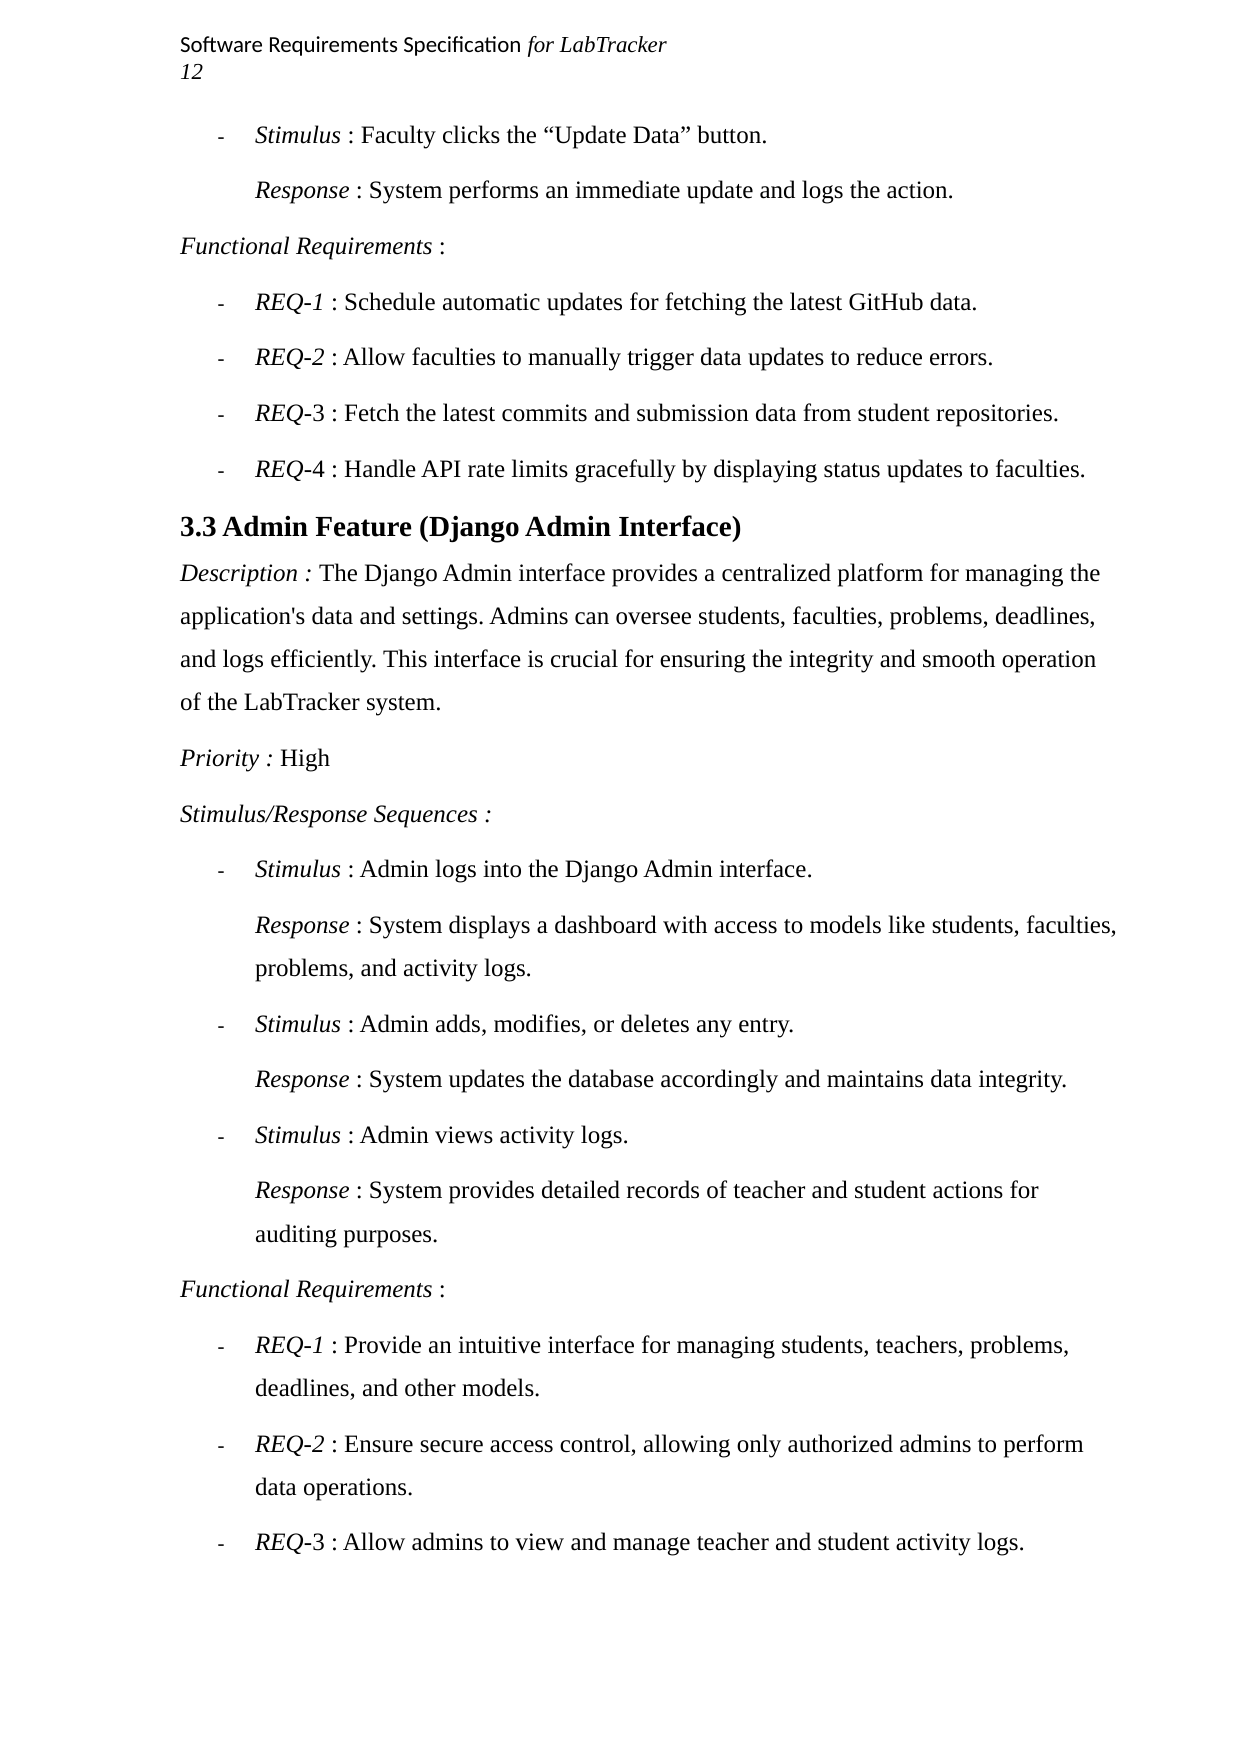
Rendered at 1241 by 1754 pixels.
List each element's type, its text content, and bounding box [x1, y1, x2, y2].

text Response : System updates the database accordingly and maintains data integrity. [255, 1064, 1120, 1093]
text Functional Requirements : [180, 231, 1120, 260]
text Functional Requirements : [180, 1274, 1120, 1303]
list REQ-3 : Allow admins to view and manage teacher and student activity logs. [217, 1527, 1120, 1556]
text Priority : High [180, 743, 1120, 772]
text Response : System performs an immediate update and logs the action. [255, 176, 1120, 204]
list Stimulus : Admin adds, modifies, or deletes any entry. [217, 1009, 1120, 1037]
list REQ-2 : Allow faculties to manually trigger data updates to reduce errors. [217, 342, 1120, 371]
text Stimulus/Response Sequences : [180, 799, 1120, 827]
list REQ-1 : Provide an intuitive interface for managing students, teachers, problems, deadlines, and other models. [217, 1330, 1120, 1402]
text Response : System displays a dashboard with access to models like students, faculties, problems, and activity logs. [255, 910, 1120, 982]
list Stimulus : Admin views activity logs. [217, 1120, 1120, 1149]
list REQ-3 : Fetch the latest commits and submission data from student repositories. [217, 398, 1120, 427]
list REQ-1 : Schedule automatic updates for fetching the latest GitHub data. [217, 287, 1120, 316]
list Stimulus : Faculty clicks the “Update Data” button. [217, 120, 1120, 149]
subtitle 3.3 Admin Feature (Django Admin Interface) [180, 509, 1120, 543]
text Description : The Django Admin interface provides a centralized platform for managing the application's data and settings. Admins can oversee students, faculties, problems, deadlines, and logs efficiently. This interface is crucial for ensuring the integrity and smooth operation of the LabTracker system. [180, 558, 1120, 716]
list Stimulus : Admin logs into the Django Admin interface. [217, 854, 1120, 883]
list REQ-4 : Handle API rate limits gracefully by displaying status updates to faculties. [217, 454, 1120, 482]
text Response : System provides detailed records of teacher and student actions for auditing purposes. [255, 1176, 1120, 1247]
list REQ-2 : Ensure secure access control, allowing only authorized admins to perform data operations. [217, 1429, 1120, 1501]
